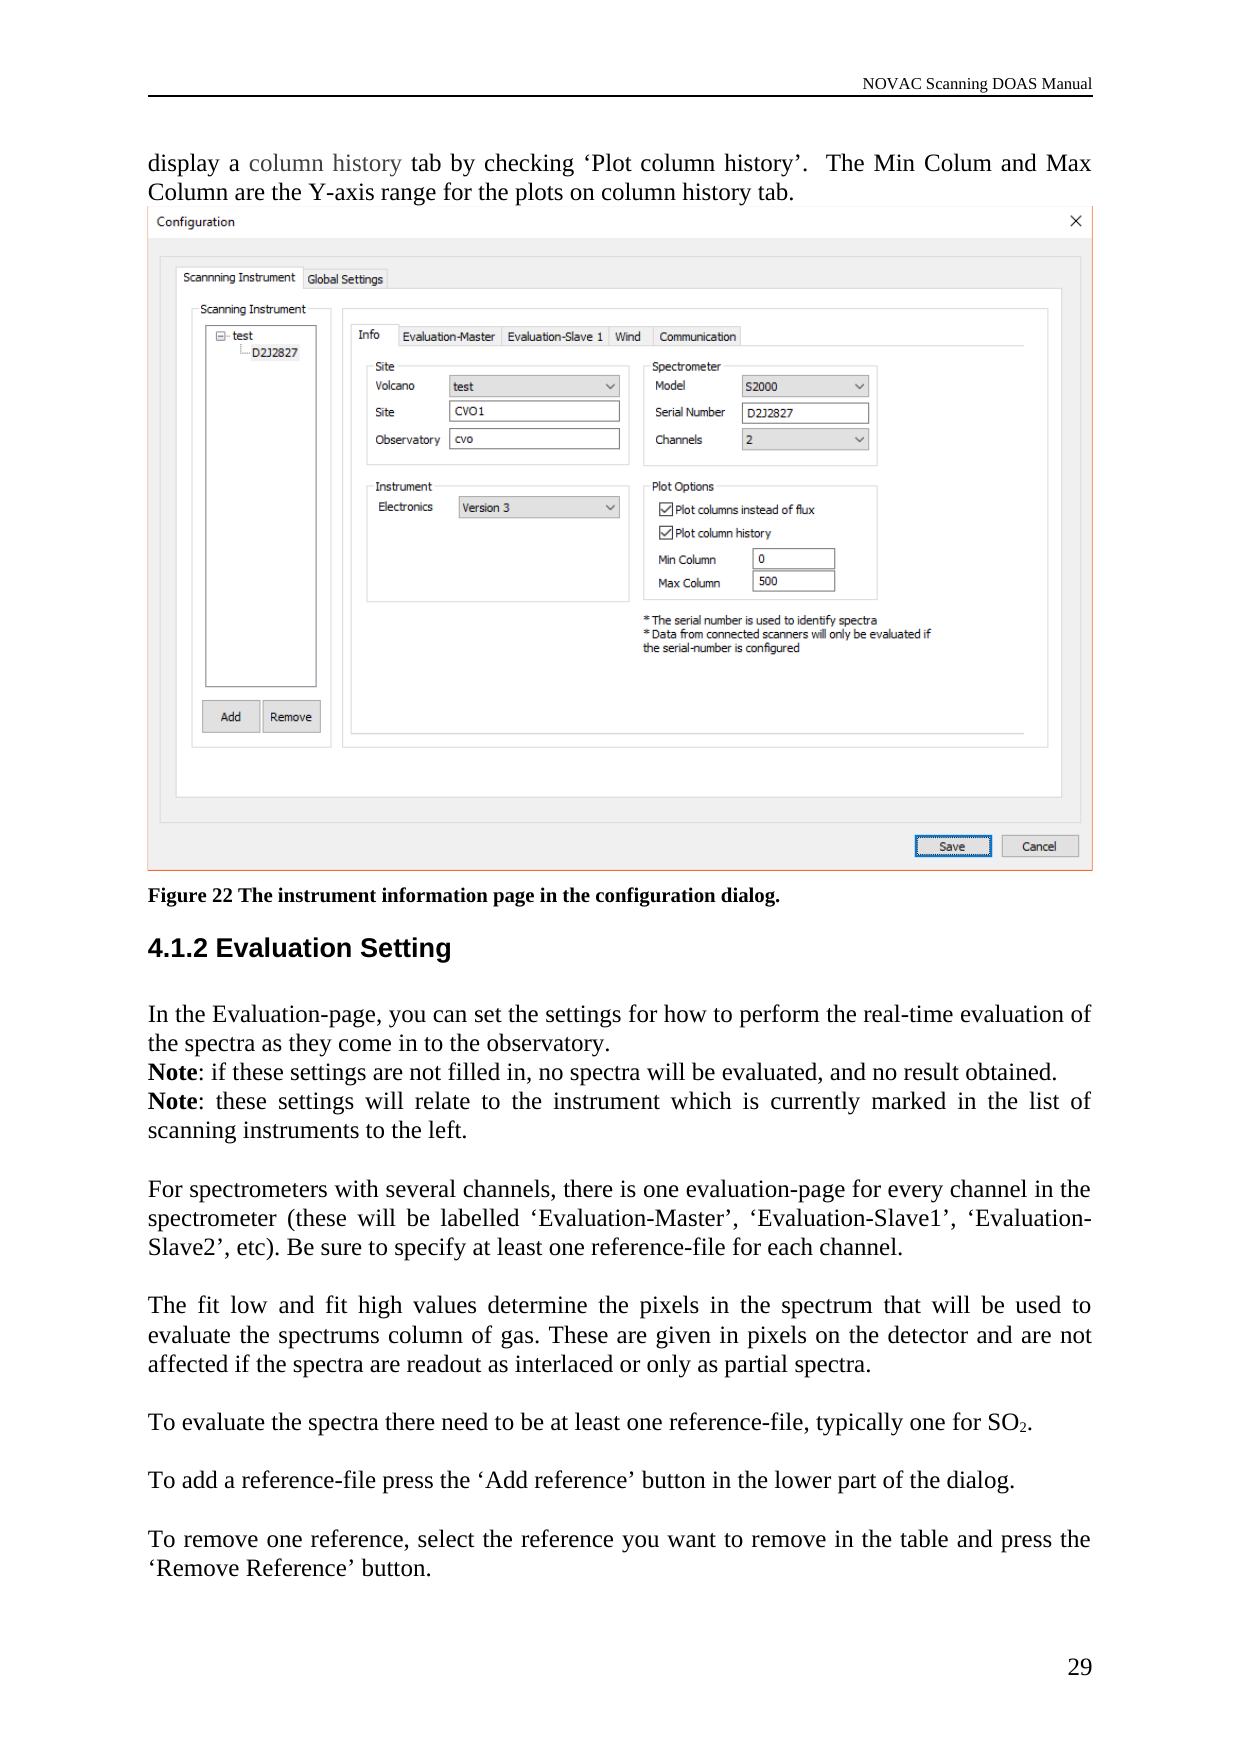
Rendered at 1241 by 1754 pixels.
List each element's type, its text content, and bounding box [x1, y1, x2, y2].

picture [147, 206, 1093, 871]
text In the Evaluation-page, you can set the settings for how to perform the real-time evaluation of the spectra as they come in to the observatory. [148, 998, 1093, 1057]
text To add a reference-file press the ‘Add reference’ button in the lower part of the dialog. [148, 1465, 1093, 1494]
text Figure 22 The instrument information page in the configuration dialog. [148, 883, 1093, 907]
text Note: these settings will relate to the instrument which is currently marked in the list of scanning instruments to the left. [148, 1086, 1093, 1144]
text Note: if these settings are not filled in, no spectra will be evaluated, and no result obtained. [148, 1057, 1093, 1086]
text For spectrometers with several channels, there is one evaluation-page for every channel in the spectrometer (these will be labelled ‘Evaluation-Master’, ‘Evaluation-Slave1’, ‘Evaluation-Slave2’, etc). Be sure to specify at least one reference-file for each channel. [148, 1173, 1093, 1261]
text The fit low and fit high values determine the pixels in the spectrum that will be used to evaluate the spectrums column of gas. These are given in pixels on the detector and are not affected if the spectra are readout as interlaced or only as partial spectra. [148, 1290, 1093, 1378]
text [148, 148, 1093, 206]
text To evaluate the spectra there need to be at least one reference-file, typically one for SO2. [148, 1407, 1093, 1436]
subtitle 4.1.2 Evaluation Setting [148, 932, 1093, 963]
text To remove one reference, select the reference you want to remove in the table and press the ‘Remove Reference’ button. [148, 1523, 1093, 1582]
